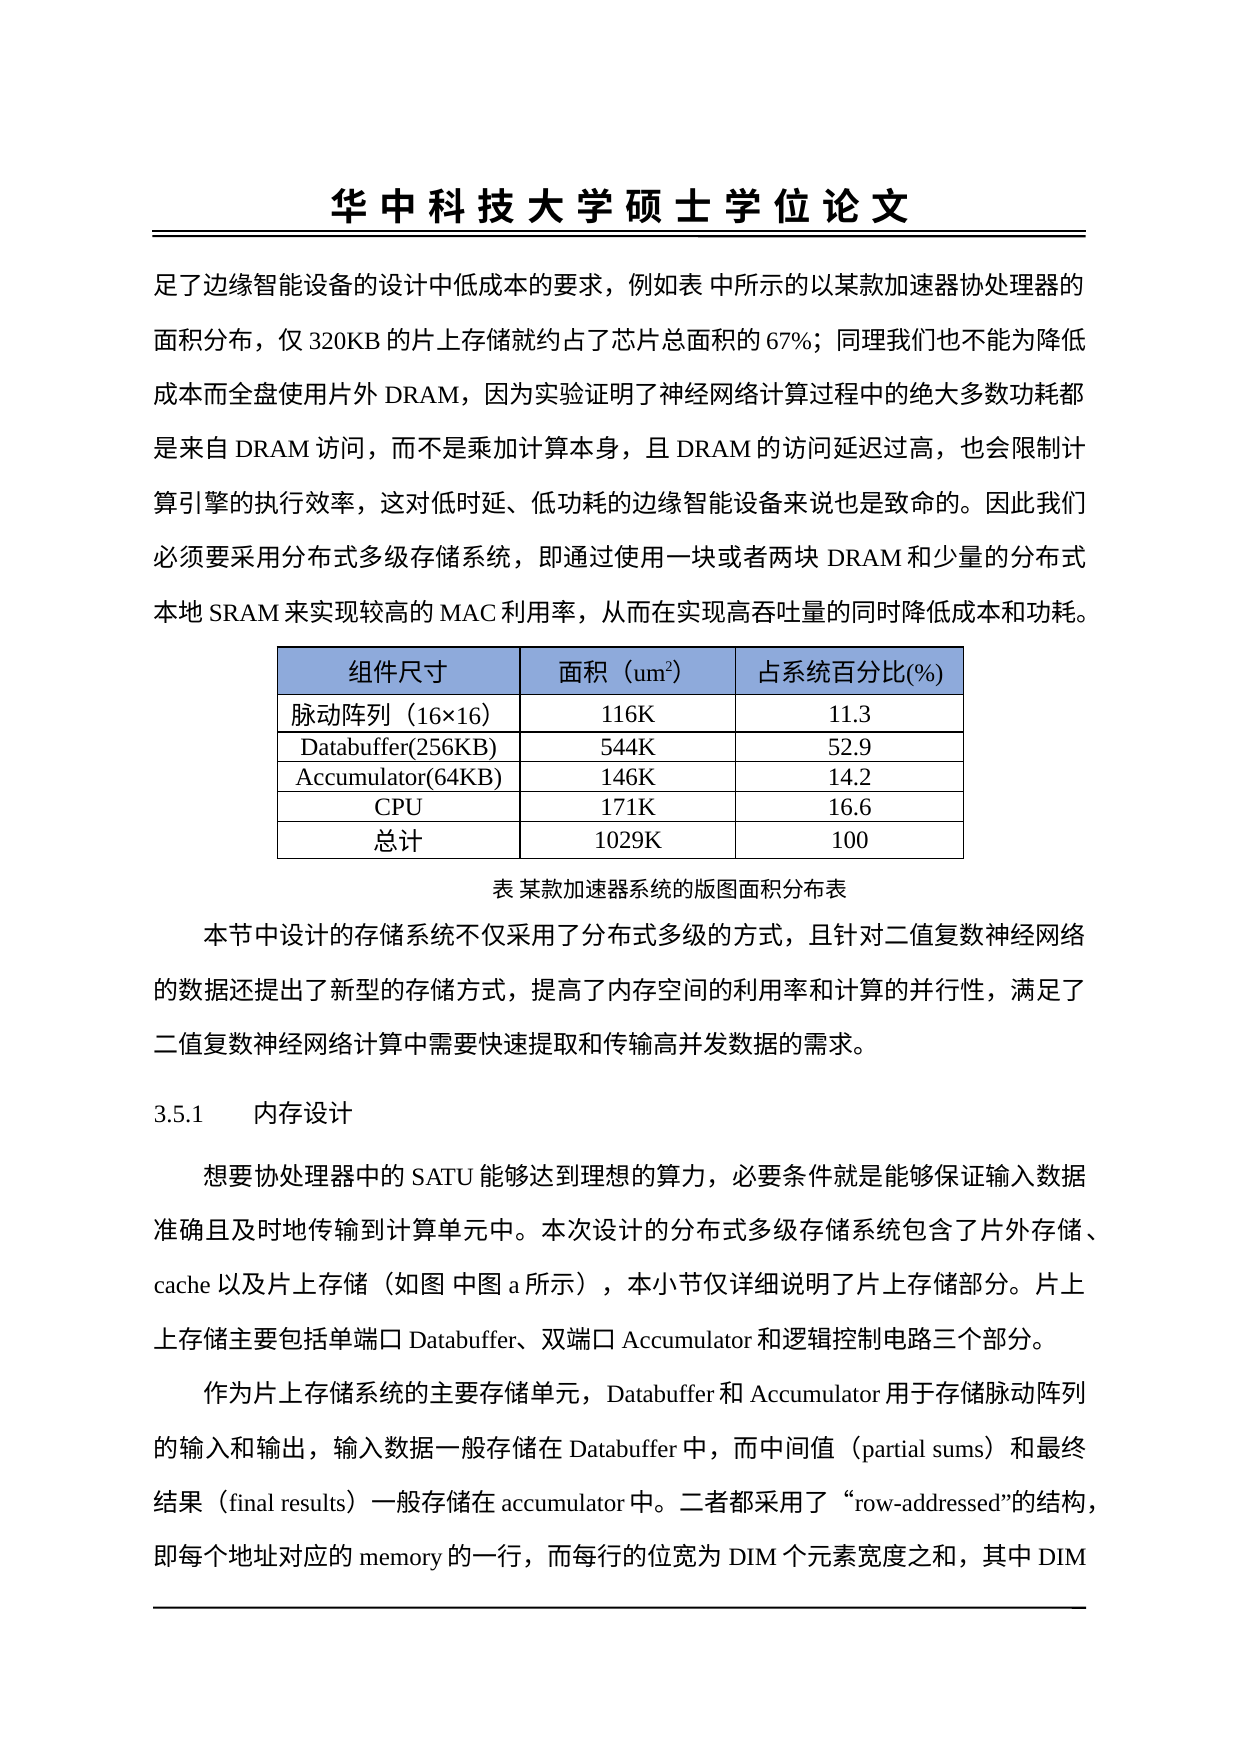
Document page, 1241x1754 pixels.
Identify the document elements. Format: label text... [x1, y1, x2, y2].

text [153, 1374, 1087, 1573]
table_cell CPU [278, 792, 519, 821]
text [153, 266, 1087, 628]
table_cell 16.6 [736, 792, 963, 821]
table_cell 脉动阵列（16×16） [278, 695, 519, 731]
table_cell 100 [736, 822, 963, 858]
table_cell 116K [521, 695, 735, 731]
table_cell Accumulator(64KB) [278, 762, 519, 791]
table_cell Databuffer(256KB) [278, 733, 519, 761]
table_cell 146K [521, 762, 735, 791]
text 表 某款加速器系统的版图面积分布表 [153, 872, 1087, 903]
subtitle 内存设计 [153, 1093, 1087, 1130]
text 想要协处理器中的SATU能够达到理想的算力，必要条件就是能够保证输入数据准确且及时地传输到计算单元中。本次设计的分布式多级存储系统包含了片外存储、cache以及片上存储（如图 中图a所示），本小节仅详细说明了片上存储部分。片上上存储主要包括单端口Databuffer、双端口Accumulator和逻辑控制电路三个部分。 [153, 1156, 1087, 1356]
table_header 占系统百分比(%) [736, 648, 963, 694]
table_cell 544K [521, 733, 735, 761]
text 本节中设计的存储系统不仅采用了分布式多级的方式，且针对二值复数神经网络的数据还提出了新型的存储方式，提高了内存空间的利用率和计算的并行性，满足了二值复数神经网络计算中需要快速提取和传输高并发数据的需求。 [153, 916, 1087, 1061]
table_cell 14.2 [736, 762, 963, 791]
table_header 面积（um2） [521, 648, 735, 694]
table_cell 1029K [521, 822, 735, 858]
table_header 组件尺寸 [278, 648, 519, 694]
table_cell 11.3 [736, 695, 963, 731]
table_cell 171K [521, 792, 735, 821]
table_cell 总计 [278, 822, 519, 858]
table_cell 52.9 [736, 733, 963, 761]
